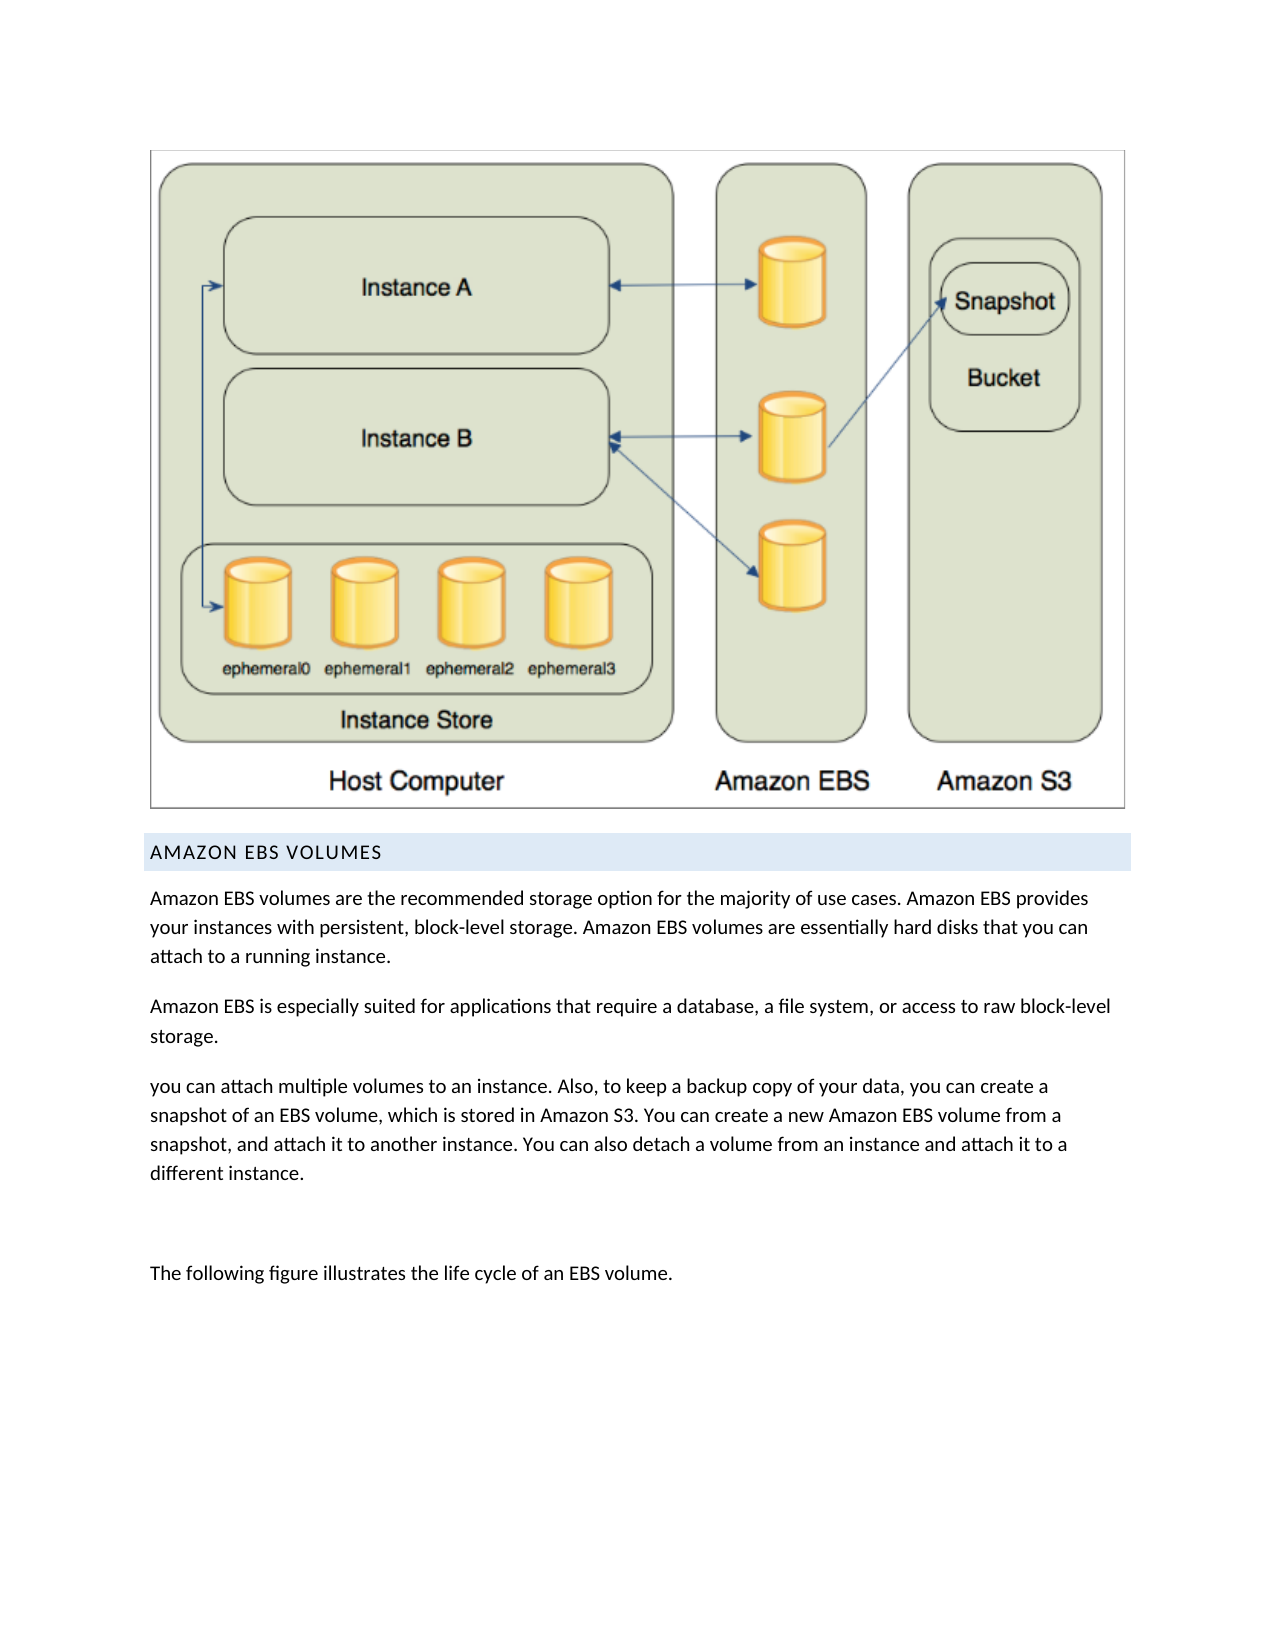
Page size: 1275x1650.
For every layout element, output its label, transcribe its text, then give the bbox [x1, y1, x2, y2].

text Amazon EBS volumes are the recommended storage option for the majority of use cases. Amazon EBS provides your instances with persistent, block-level storage. Amazon EBS volumes are essentially hard disks that you can attach to a running instance. [150, 885, 1125, 969]
text Amazon EBS is especially suited for applications that require a database, a file system, or access to raw block-level storage. [150, 994, 1125, 1048]
text you can attach multiple volumes to an instance. Also, to keep a backup copy of your data, you can create a snapshot of an EBS volume, which is stored in Amazon S3. You can create a new Amazon EBS volume from a snapshot, and attach it to another instance. You can also detach a volume from an instance and attach it to a different instance. [150, 1073, 1125, 1186]
subtitle Amazon EBS Volumes [150, 840, 1125, 865]
picture [150, 150, 1125, 809]
text The following figure illustrates the life cycle of an EBS volume. [150, 1260, 1125, 1286]
